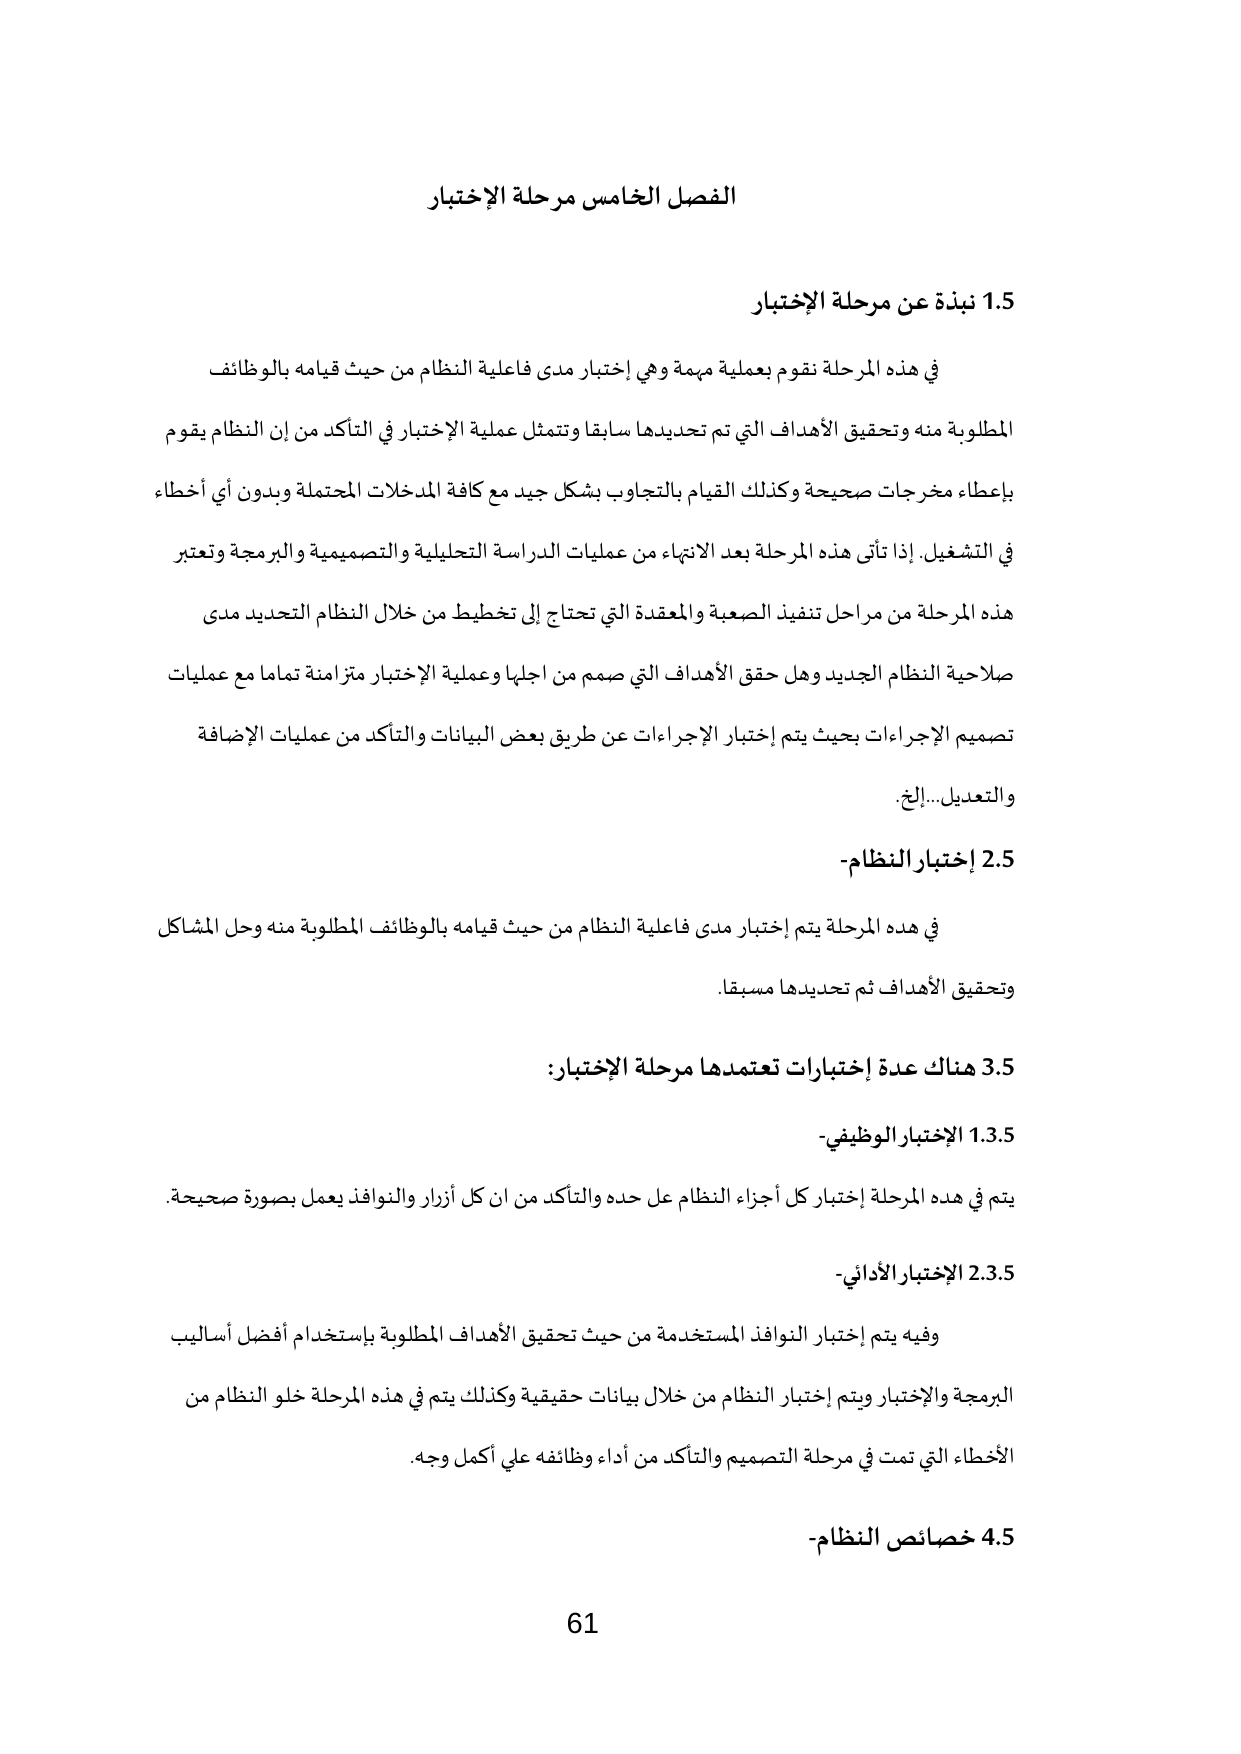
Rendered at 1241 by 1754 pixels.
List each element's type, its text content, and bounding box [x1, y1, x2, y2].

text 2.5 إختبار النظام- [150, 838, 1015, 884]
text 1.3.5 الإختبار الوظيفي- [150, 1116, 1015, 1157]
text في هذه المرحلة نقوم بعملية مهمة وهي إختبار مدى فاعلية النظام من حيث قيامه بالوظائف المطلوبة منه وتحقيق الأهداف التي تم تحديدها سابقا وتتمثل عملية الإختبار في التأكد من إن النظام يقوم بإعطاء مخرجات صحيحة وكذلك القيام بالتجاوب بشكل جيد مع كافة المدخلات المحتملة وبدون أي أخطاء في التشغيل. إذا تأتى هذه المرحلة بعد الانتهاء من عمليات الدراسة التحليلية والتصميمية والبرمجة وتعتبر هذه المرحلة من مراحل تنفيذ الصعبة والمعقدة التي تحتاج إلى تخطيط من خلال النظام التحديد مدى صلاحية النظام الجديد وهل حقق الأهداف التي صمم من اجلها وعملية الإختبار متزامنة تماما مع عمليات تصميم الإجراءات بحيث يتم إختبار الإجراءات عن طريق بعض البيانات والتأكد من عمليات الإضافة والتعديل...إلخ. [150, 349, 1015, 817]
text في هده المرحلة يتم إختبار مدى فاعلية النظام من حيث قيامه بالوظائف المطلوبة منه وحل المشاكل وتحقيق الأهداف ثم تحديدها مسبقا. [150, 908, 1015, 1009]
text يتم في هده المرحلة إختبار كل أجزاء النظام عل حده والتأكد من ان كل أزرار والنوافذ يعمل بصورة صحيحة. [150, 1177, 1015, 1218]
text 3.5 هناك عدة إختبارات تعتمدها مرحلة الإختبار: [150, 1046, 1015, 1093]
text وفيه يتم إختبار النوافذ المستخدمة من حيث تحقيق الأهداف المطلوبة بإستخدام أفضل أساليب البرمجة والإختبار ويتم إختبار النظام من خلال بيانات حقيقية وكذلك يتم في هذه المرحلة خلو النظام من الأخطاء التي تمت في مرحلة التصميم والتأكد من أداء وظائفه علي أكمل وجه. [150, 1316, 1015, 1479]
text 2.3.5 الإختبار الأدائي- [150, 1255, 1015, 1296]
text 1.5 نبذة عن مرحلة الإختبار [150, 280, 1015, 326]
subtitle الفصل الخامس مرحلة الإختبار [150, 175, 1015, 222]
text 4.5 خصائص النظام- [150, 1516, 1015, 1562]
